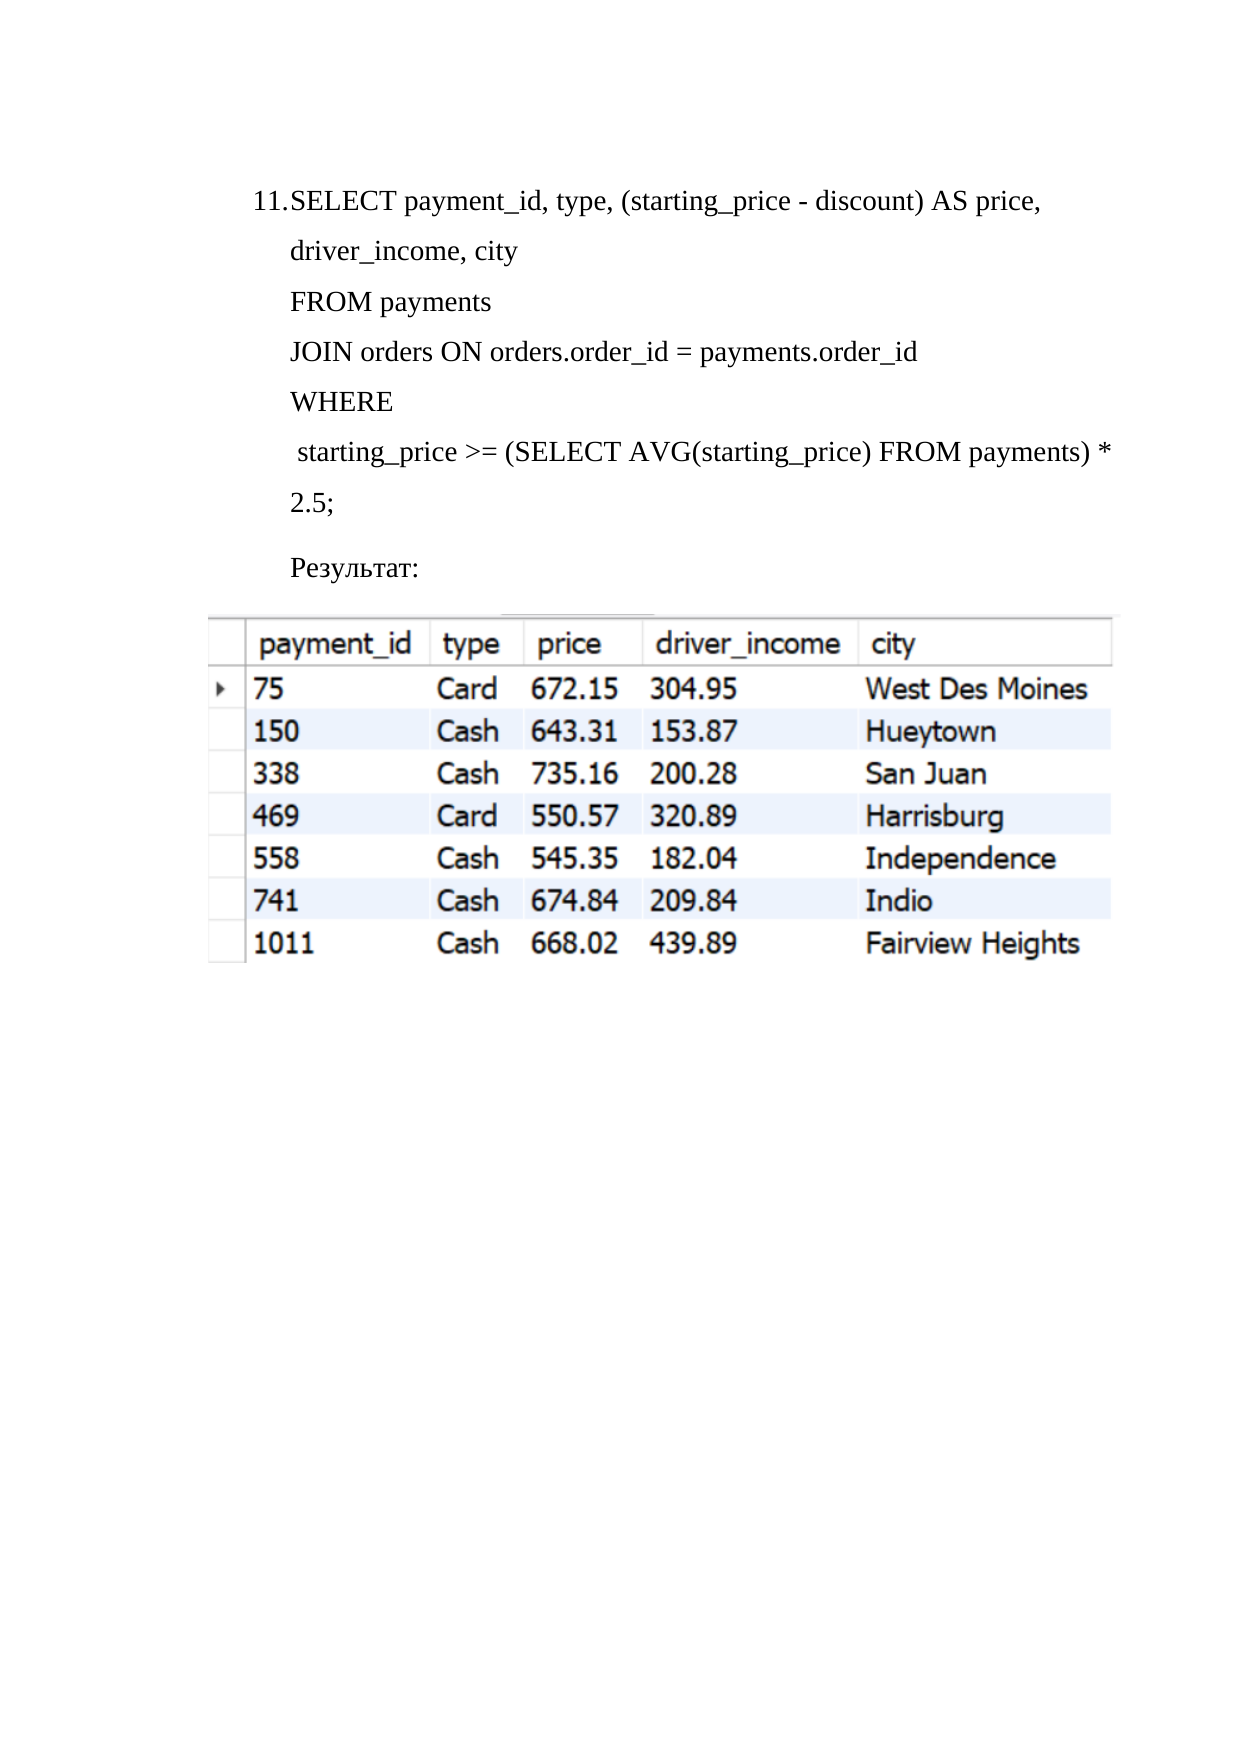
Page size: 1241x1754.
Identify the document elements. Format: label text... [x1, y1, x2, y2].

list SELECT payment_id, type, (starting_price - discount) AS price, driver_income, city FROM payments JOIN orders ON orders.order_id = payments.order_id WHERE starting_price >= (SELECT AVG(starting_price) FROM payments) * 2.5; [252, 183, 1152, 518]
list Результат: [290, 550, 1152, 583]
picture [208, 614, 1121, 963]
